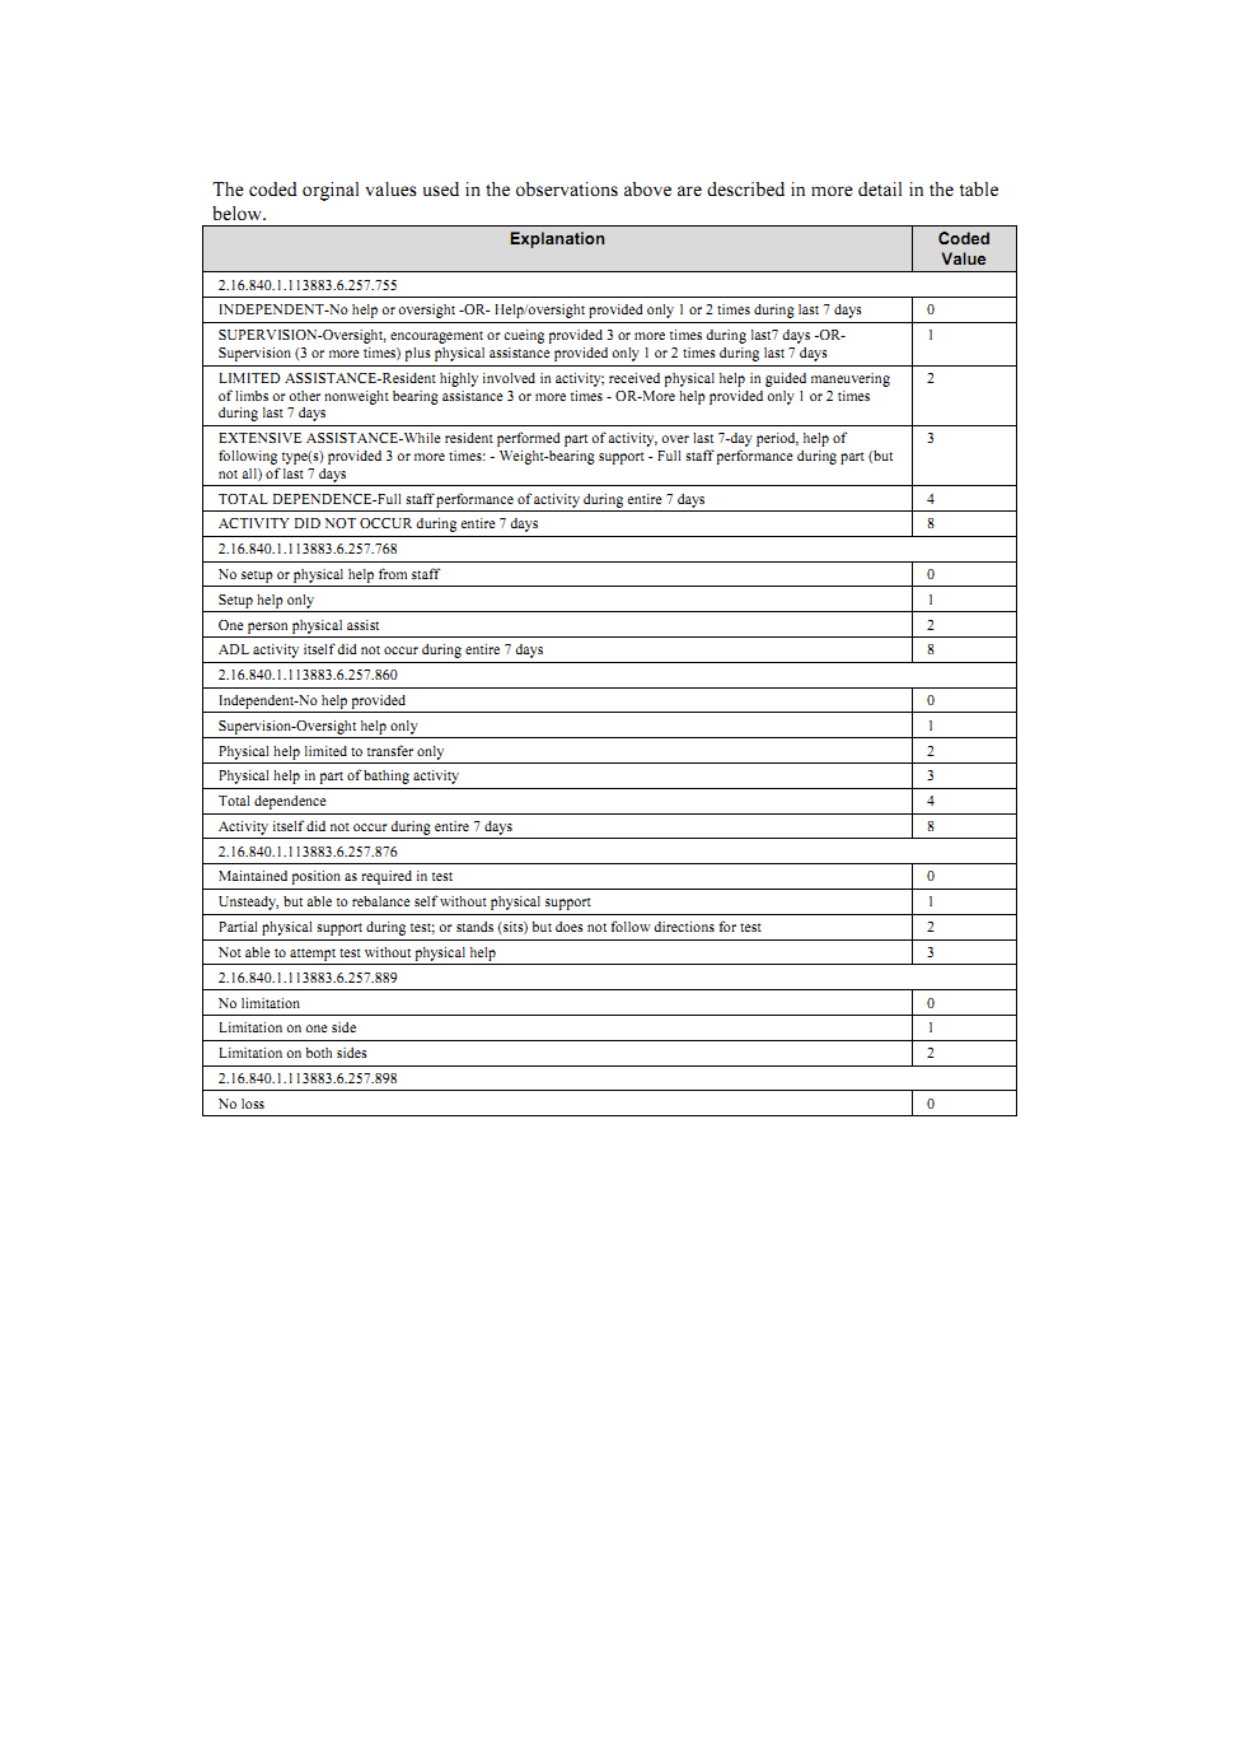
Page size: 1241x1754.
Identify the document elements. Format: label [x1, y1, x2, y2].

picture [187, 150, 1053, 1142]
